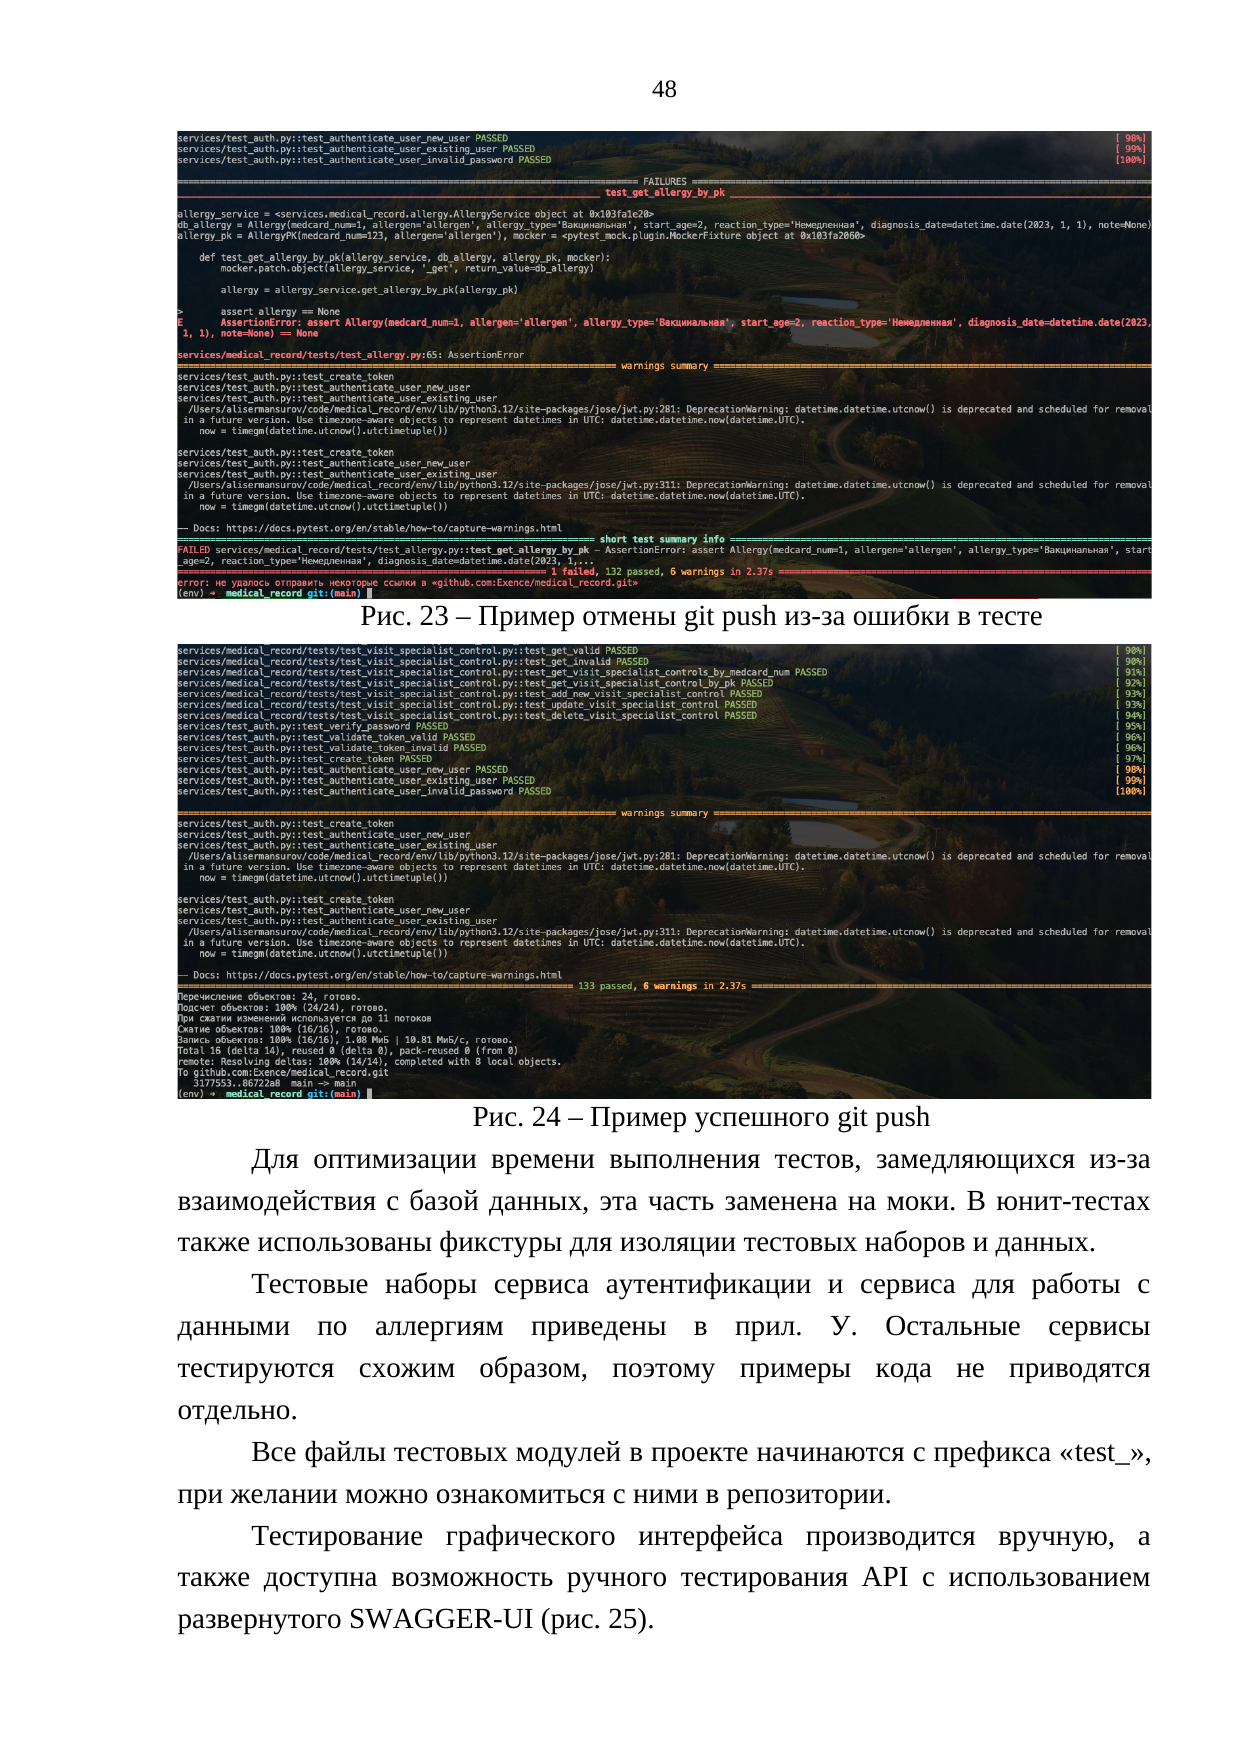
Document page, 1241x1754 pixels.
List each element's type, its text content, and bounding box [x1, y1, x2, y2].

text Рис. 23 – Пример отмены git push из-за ошибки в тесте [177, 599, 1152, 632]
text Все файлы тестовых модулей в проекте начинаются с префикса «test_», при желании можно ознакомиться с ними в репозитории. [177, 1434, 1152, 1509]
text Для оптимизации времени выполнения тестов, замедляющихся из-за взаимодействия с базой данных, эта часть заменена на моки. В юнит-тестах также использованы фикстуры для изоляции тестовых наборов и данных. [177, 1141, 1152, 1258]
text Рис. 24 – Пример успешного git push [177, 1099, 1152, 1132]
text Тестирование графического интерфейса производится вручную, а также доступна возможность ручного тестирования API с использованием развернутого SWAGGER-UI (рис. 25). [177, 1518, 1152, 1635]
picture [177, 131, 1152, 599]
picture [177, 644, 1152, 1099]
text Тестовые наборы сервиса аутентификации и сервиса для работы с данными по аллергиям приведены в прил. У. Остальные сервисы тестируются схожим образом, поэтому примеры кода не приводятся отдельно. [177, 1266, 1152, 1426]
